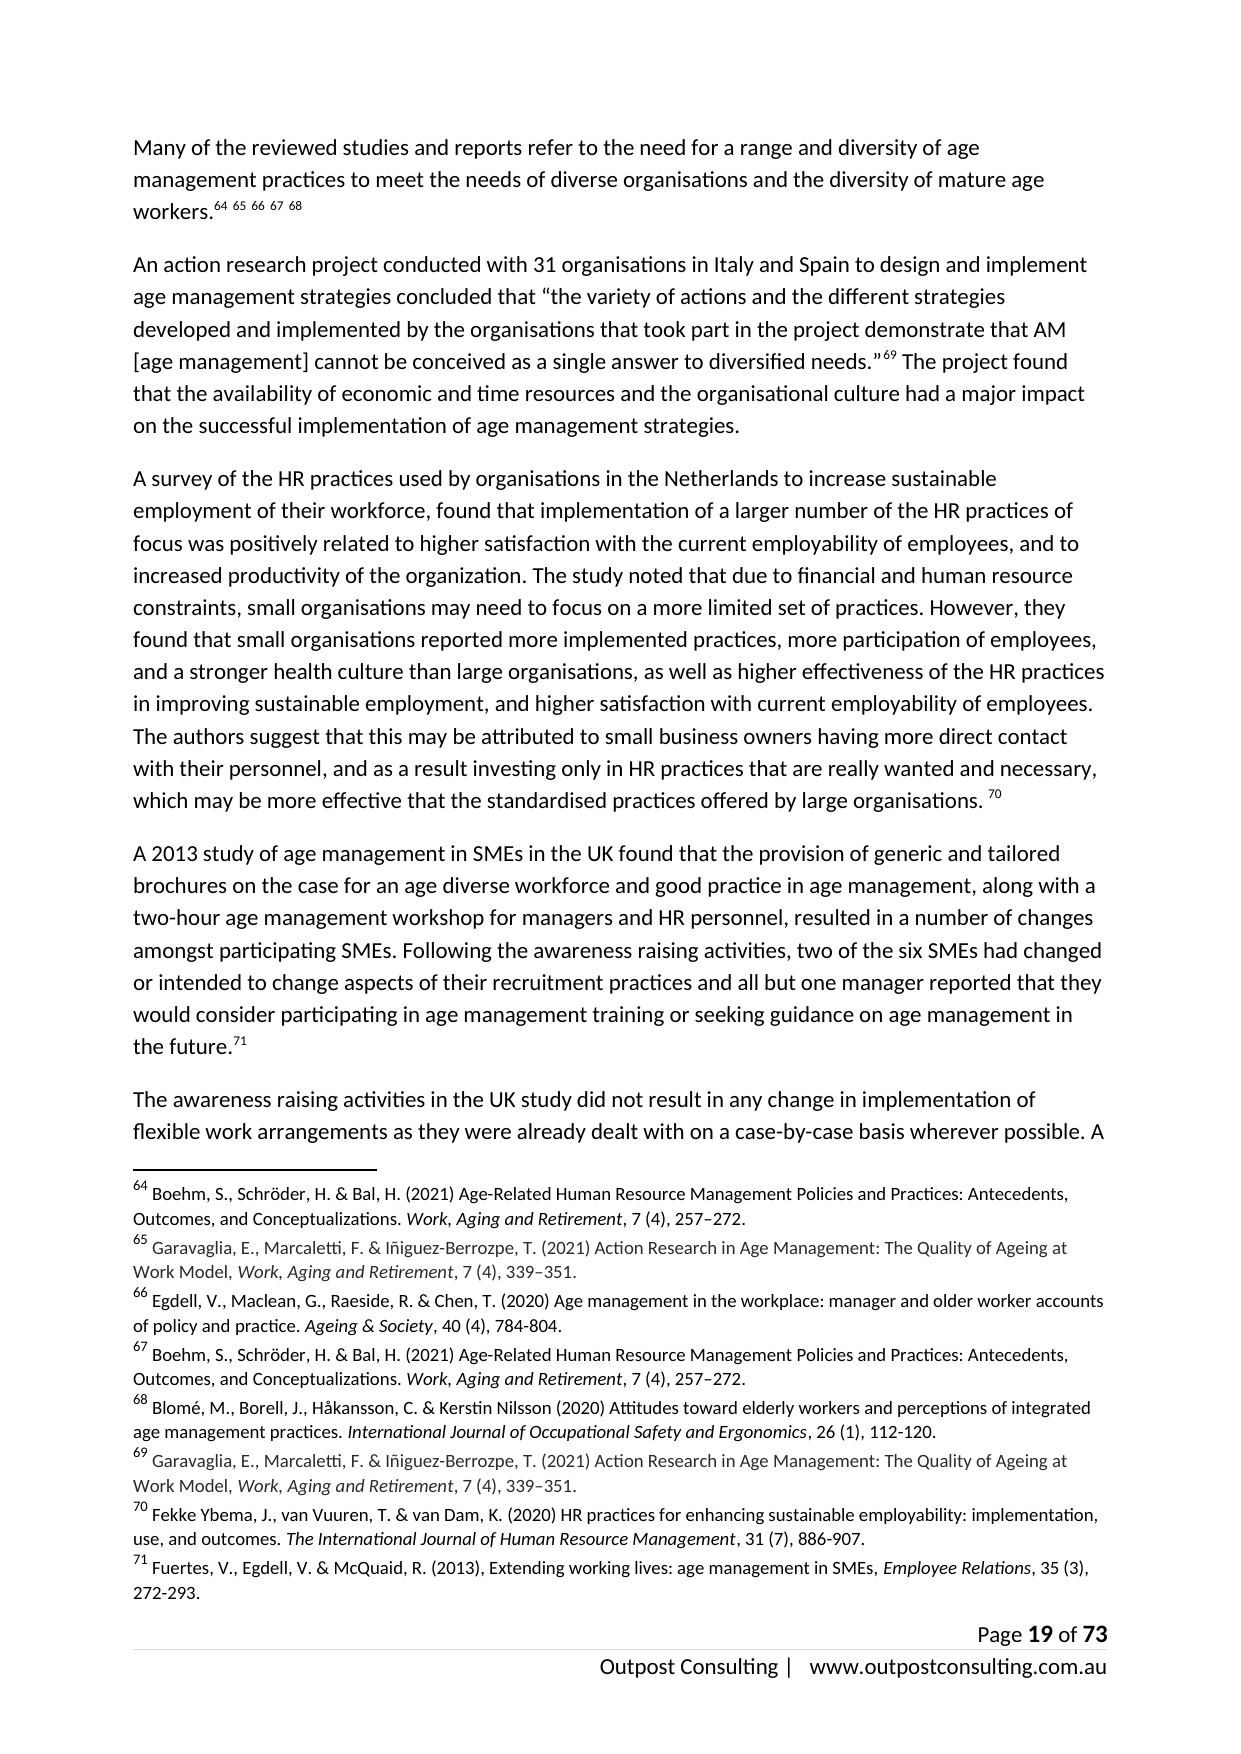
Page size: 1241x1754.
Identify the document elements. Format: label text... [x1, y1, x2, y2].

text An action research project conducted with 31 organisations in Italy and Spain to design and implement age management strategies concluded that “the variety of actions and the different strategies developed and implemented by the organisations that took part in the project demonstrate that AM [age management] cannot be conceived as a single answer to diversified needs.” The project found that the availability of economic and time resources and the organisational culture had a major impact on the successful implementation of age management strategies. [133, 250, 1107, 439]
text A survey of the HR practices used by organisations in the Netherlands to increase sustainable employment of their workforce, found that implementation of a larger number of the HR practices of focus was positively related to higher satisfaction with the current employability of employees, and to increased productivity of the organization. The study noted that due to financial and human resource constraints, small organisations may need to focus on a more limited set of practices. However, they found that small organisations reported more implemented practices, more participation of employees, and a stronger health culture than large organisations, as well as higher effectiveness of the HR practices in improving sustainable employment, and higher satisfaction with current employability of employees. The authors suggest that this may be attributed to small business owners having more direct contact with their personnel, and as a result investing only in HR practices that are really wanted and necessary, which may be more effective that the standardised practices offered by large organisations. [133, 464, 1107, 814]
text The awareness raising activities in the UK study did not result in any change in implementation of flexible work arrangements as they were already dealt with on a case-by-case basis wherever possible. A specific study of flexible working arrangements (FWAs) in smaller firms in the UK also found that flexible work options were rarely offered in a strategic or policy-based way. They were typically offered in a reactive, ad hoc way, at the prerogative of the manager, and for the purpose of ‘looking after’ valued older workers or recruiting needed skills and experience. The study argues that “idiosyncratic, individualised approaches allow smaller firms to deliver FWAs in beneficial ways, reinforcing their contribution to productive ageing… and extending working lives. FWAs, thus, constitute part of the minimum set of HR practices required for smaller firm success.” [133, 1085, 1107, 1146]
text Many of the reviewed studies and reports refer to the need for a range and diversity of age management practices to meet the needs of diverse organisations and the diversity of mature age workers. [133, 133, 1107, 225]
text A 2013 study of age management in SMEs in the UK found that the provision of generic and tailored brochures on the case for an age diverse workforce and good practice in age management, along with a two-hour age management workshop for managers and HR personnel, resulted in a number of changes amongst participating SMEs. Following the awareness raising activities, two of the six SMEs had changed or intended to change aspects of their recruitment practices and all but one manager reported that they would consider participating in age management training or seeking guidance on age management in the future. [133, 839, 1107, 1060]
